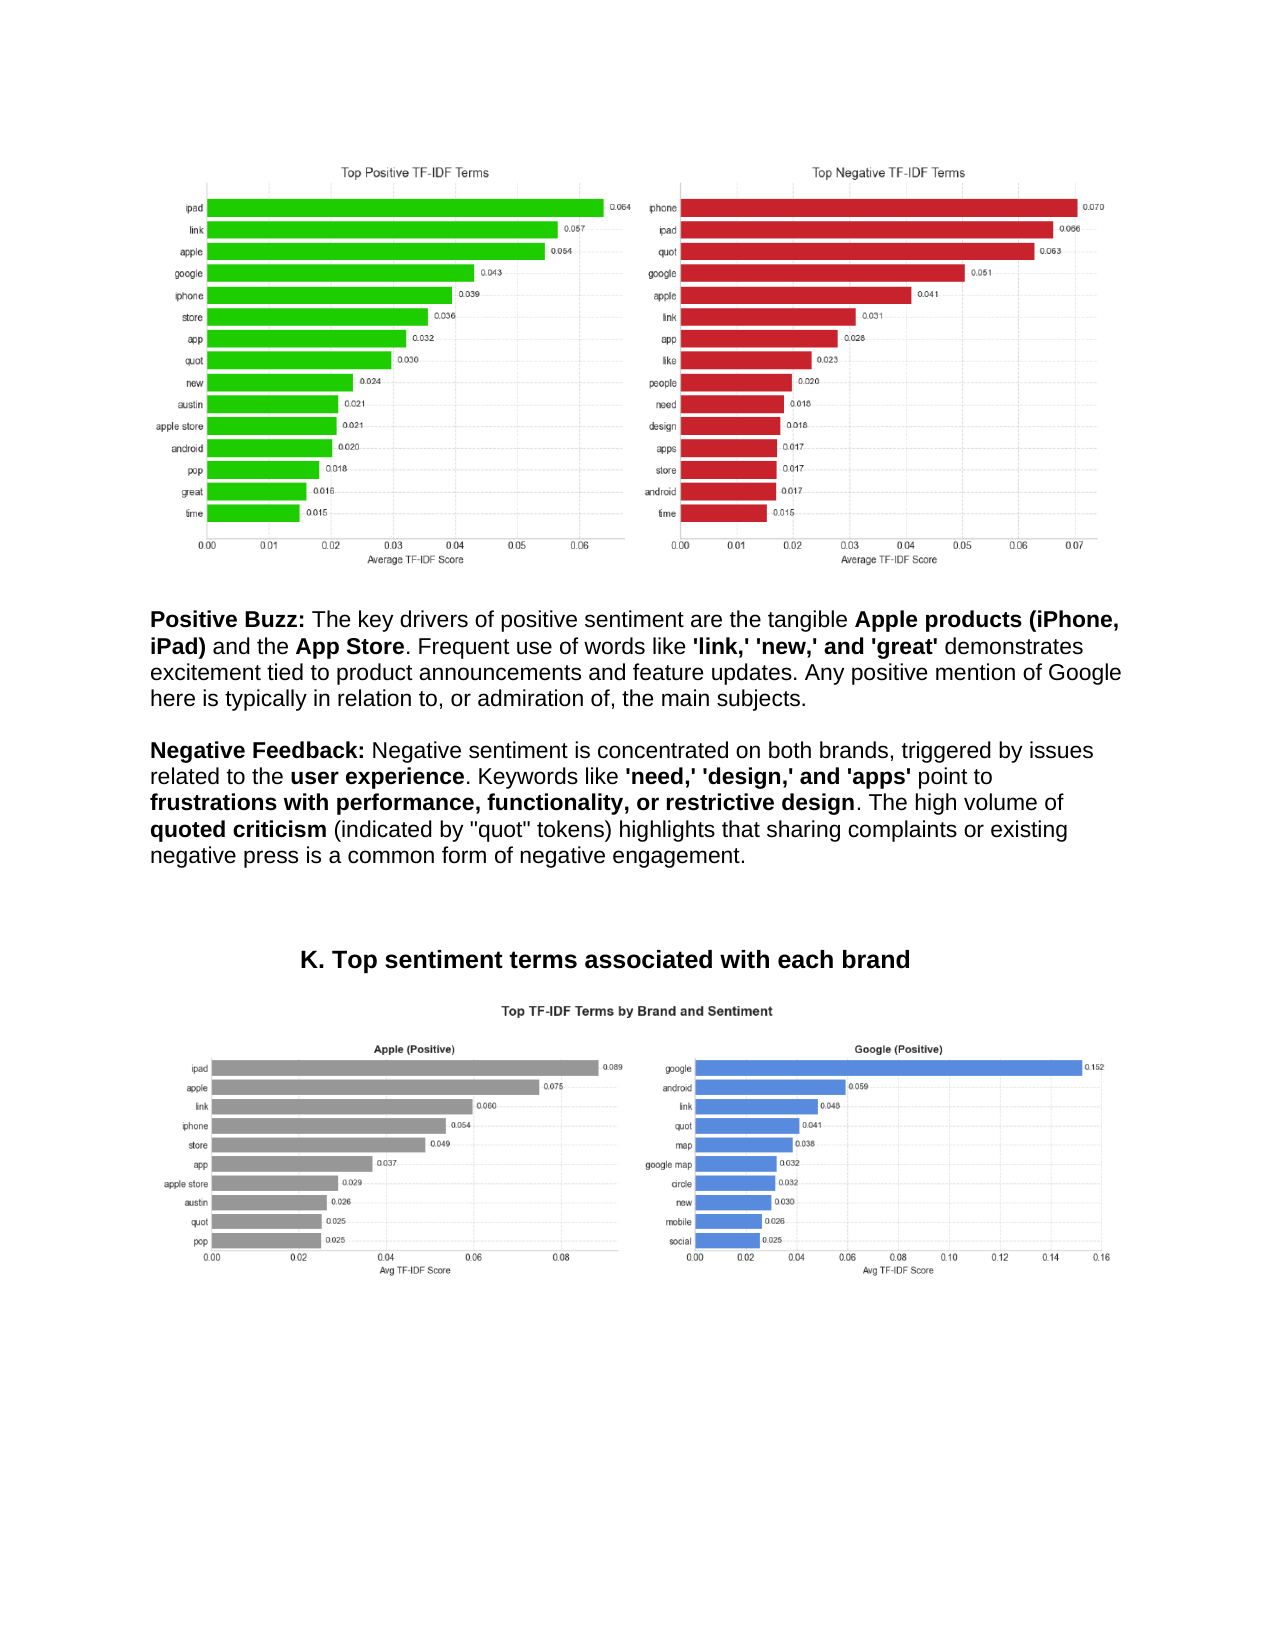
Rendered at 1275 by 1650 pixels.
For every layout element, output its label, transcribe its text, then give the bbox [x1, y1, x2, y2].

picture [150, 150, 1125, 582]
text K. Top sentiment terms associated with each brand [225, 945, 1125, 973]
text Negative Feedback: Negative sentiment is concentrated on both brands, triggered by issues related to the user experience. Keywords like 'need,' 'design,' and 'apps' point to frustrations with performance, functionality, or restrictive design. The high volume of quoted criticism (indicated by "quot" tokens) highlights that sharing complaints or existing negative press is a common form of negative engagement. [150, 737, 1125, 868]
picture [150, 998, 1125, 1282]
text Positive Buzz: The key drivers of positive sentiment are the tangible Apple products (iPhone, iPad) and the App Store. Frequent use of words like 'link,' 'new,' and 'great' demonstrates excitement tied to product announcements and feature updates. Any positive mention of Google here is typically in relation to, or admiration of, the main subjects. [150, 606, 1125, 712]
